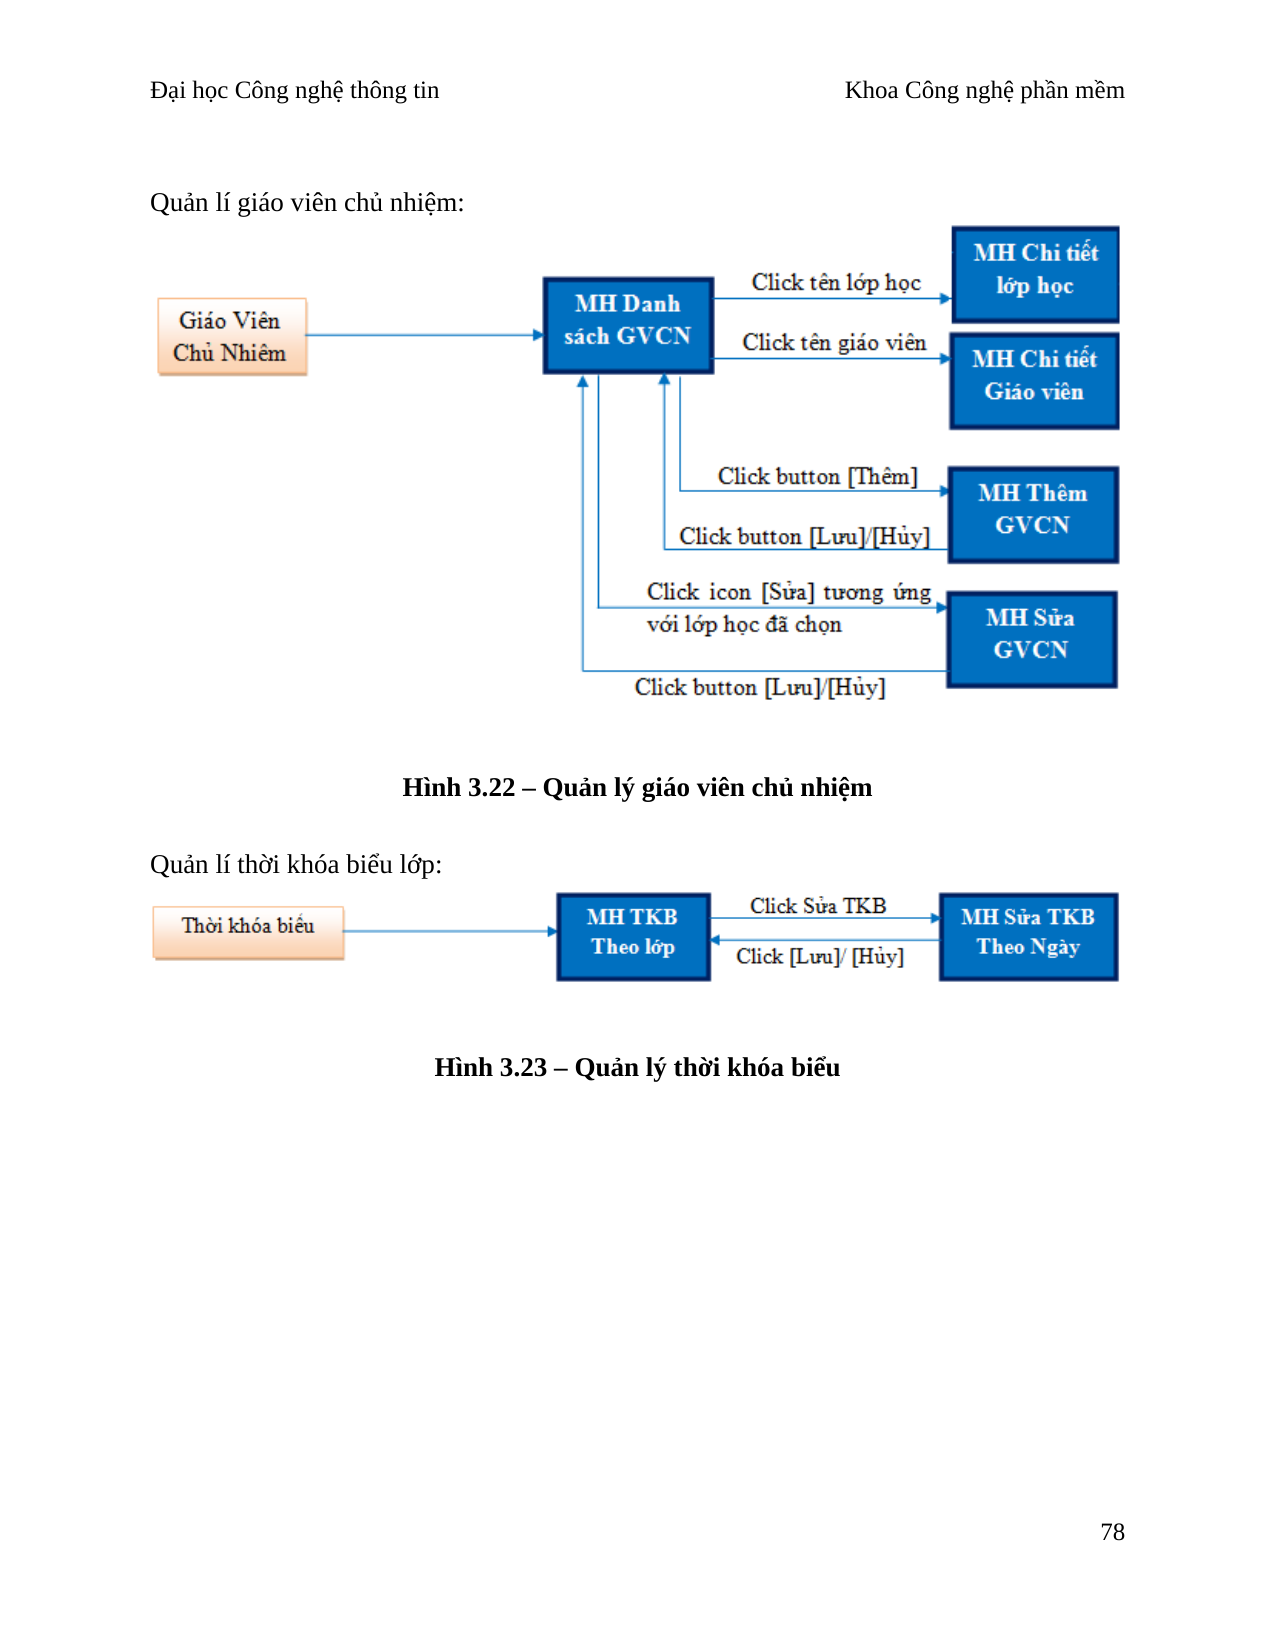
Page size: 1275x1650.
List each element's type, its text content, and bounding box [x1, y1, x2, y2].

picture [150, 221, 1125, 706]
subtitle Hình 3.23 – Quản lý thời khóa biểu [150, 1051, 1125, 1082]
text Quản lí giáo viên chủ nhiệm: [150, 186, 1125, 217]
picture [150, 884, 1125, 986]
text Quản lí thời khóa biểu lớp: [150, 848, 1125, 880]
subtitle Hình 3.22 – Quản lý giáo viên chủ nhiệm [150, 771, 1125, 802]
